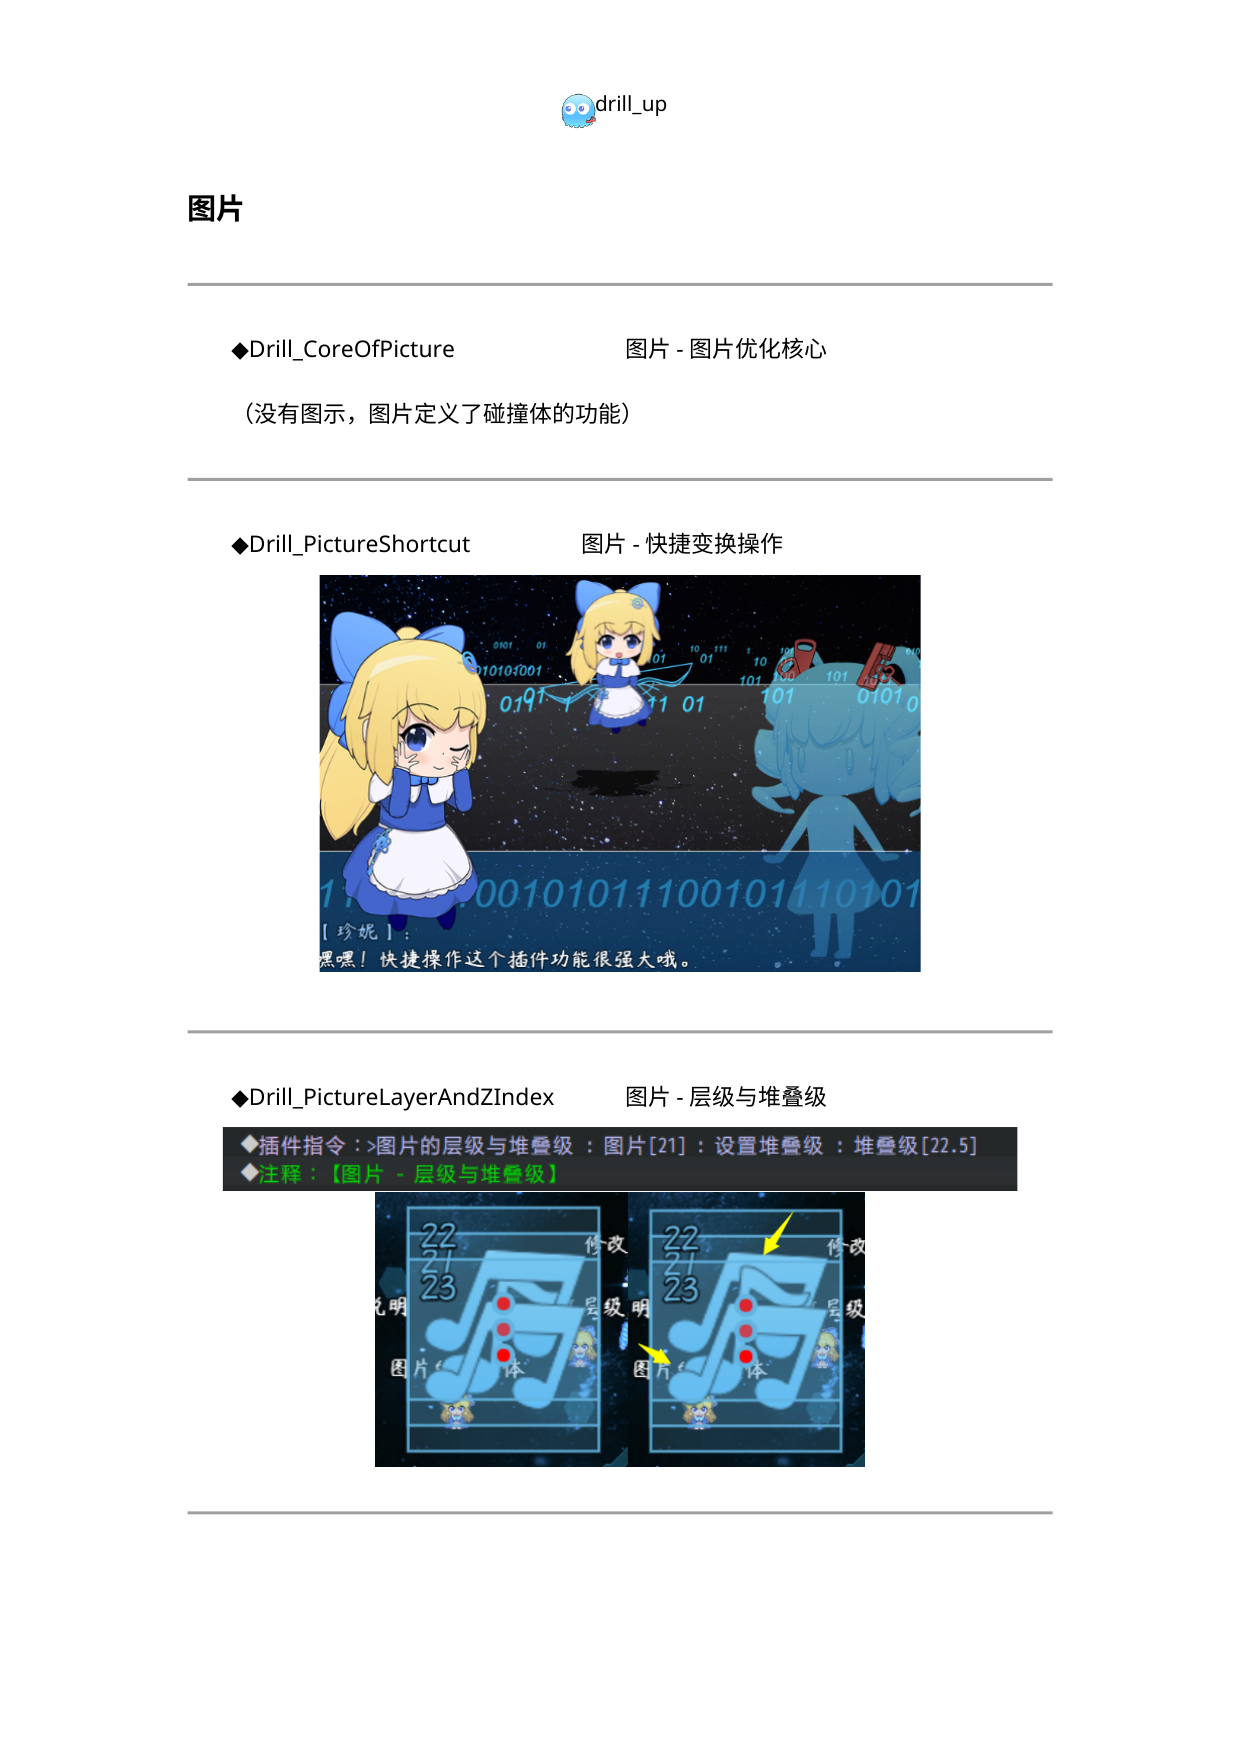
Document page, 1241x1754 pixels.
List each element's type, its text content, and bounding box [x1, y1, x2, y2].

picture [319, 575, 921, 972]
subtitle 图片 [187, 174, 1053, 239]
text ◆Drill_CoreOfPicture 图片 - 图片优化核心 [187, 315, 1053, 380]
picture [375, 1192, 865, 1467]
text （没有图示，图片定义了碰撞体的功能） [187, 380, 1053, 445]
text ◆Drill_PictureShortcut 图片 - 快捷变换操作 [187, 510, 1053, 575]
picture [556, 88, 597, 130]
text ◆Drill_PictureLayerAndZIndex 图片 - 层级与堆叠级 [187, 1063, 1053, 1128]
picture [222, 1127, 1018, 1191]
